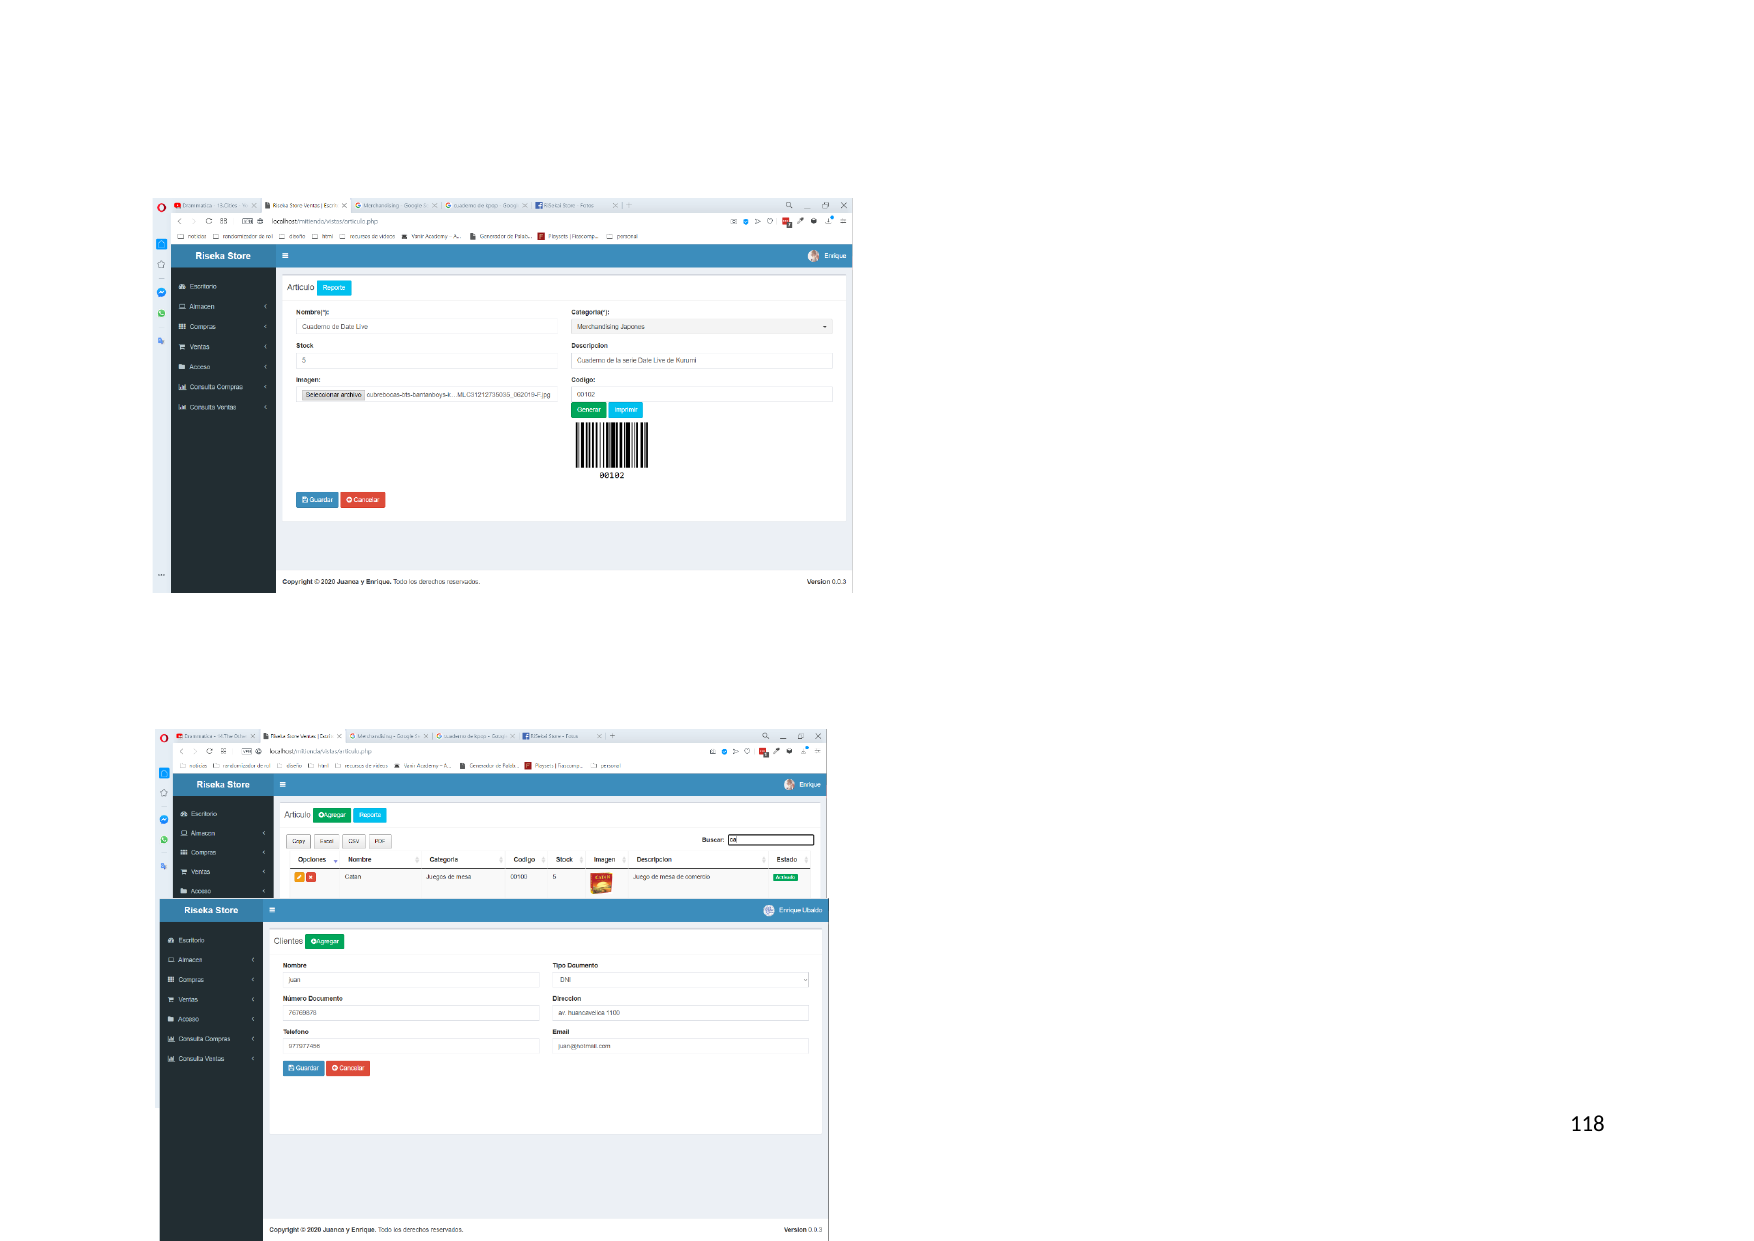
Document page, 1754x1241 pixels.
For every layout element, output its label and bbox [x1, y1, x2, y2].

picture [152, 198, 853, 593]
picture [155, 729, 829, 1241]
